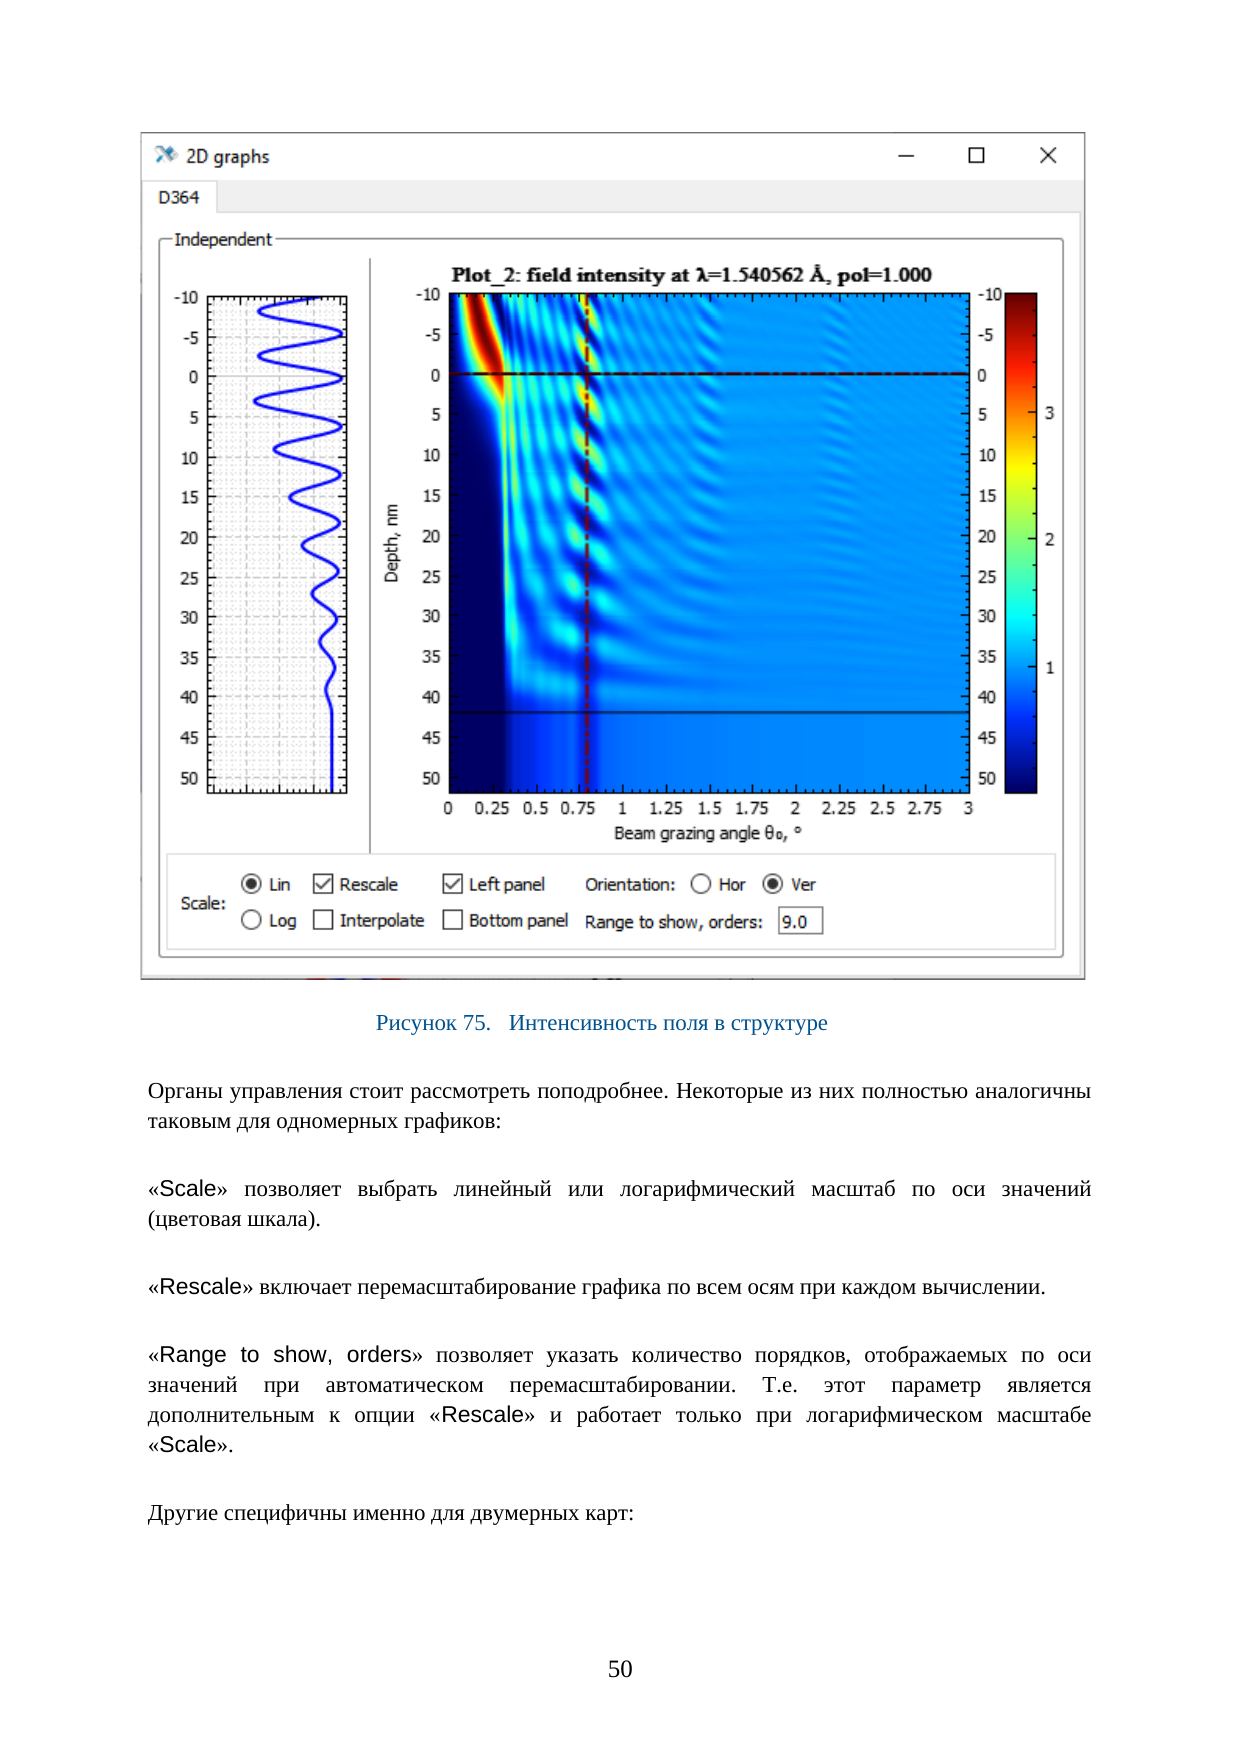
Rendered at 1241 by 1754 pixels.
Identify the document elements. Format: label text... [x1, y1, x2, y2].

text «Range to show, orders» позволяет указать количество порядков, отображаемых по оси значений при автоматическом перемасштабировании. Т.е. этот параметр является дополнительным к опции «Rescale» и работает только при логарифмическом масштабе «Scale». [148, 1341, 1093, 1458]
text «Rescale» включает перемасштабирование графика по всем осям при каждом вычислении. [148, 1273, 1093, 1299]
text Другие специфичны именно для двумерных карт: [148, 1499, 1093, 1526]
text Органы управления стоит рассмотреть поподробнее. Некоторые из них полностью аналогичны таковым для одномерных графиков: [148, 1077, 1093, 1133]
text «Scale» позволяет выбрать линейный или логарифмический масштаб по оси значений (цветовая шкала). [148, 1174, 1093, 1231]
picture [140, 132, 1086, 980]
